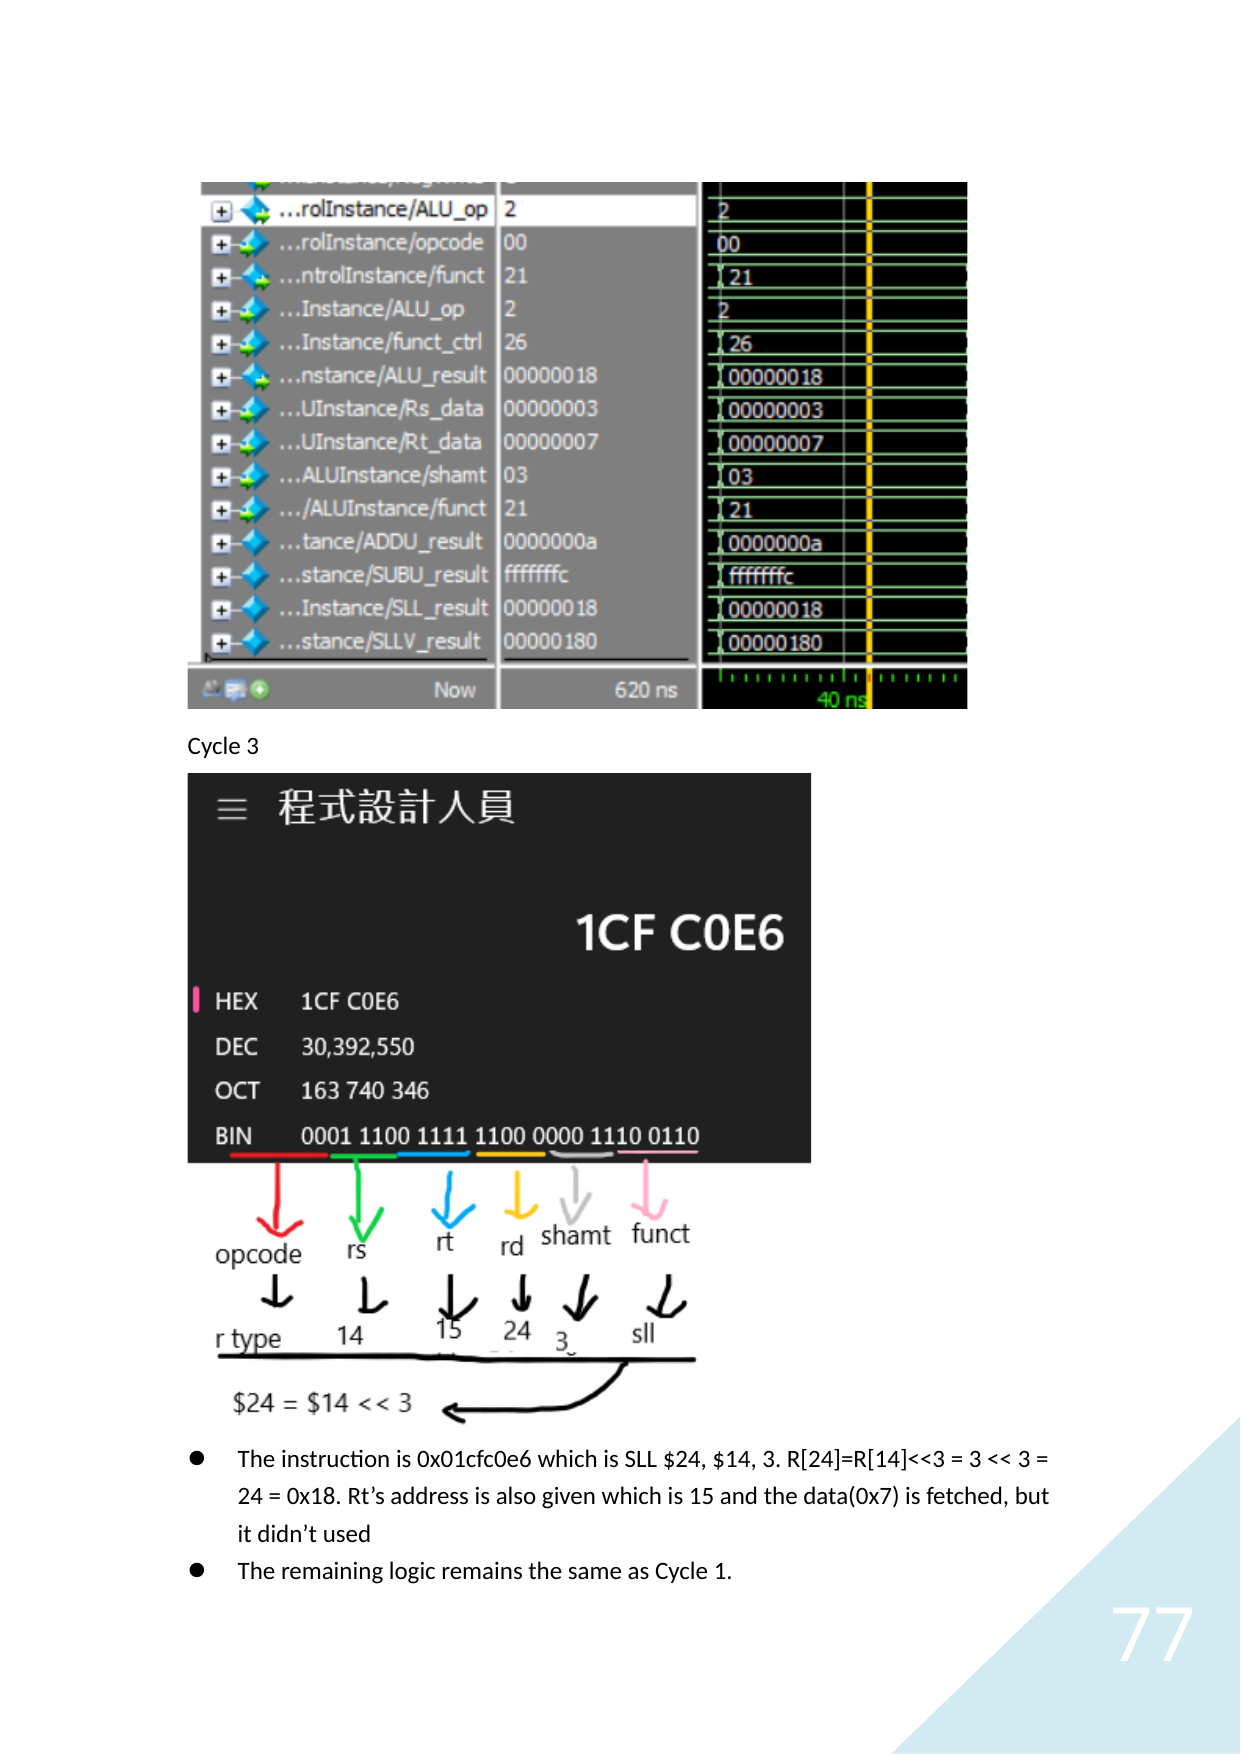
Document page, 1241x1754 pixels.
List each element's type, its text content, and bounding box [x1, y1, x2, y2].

picture [187, 182, 968, 709]
list The remaining logic remains the same as Cycle 1. [187, 1552, 1053, 1589]
picture [187, 773, 812, 1431]
list The instruction is 0x01cfc0e6 which is SLL $24, $14, 3. R[24]=R[14]<<3 = 3 << 3 = 24 = 0x18. Rt’s address is also given which is 15 and the data(0x7) is fetched, but it didn’t used [187, 1439, 1053, 1552]
text Cycle 3 [187, 727, 1053, 764]
